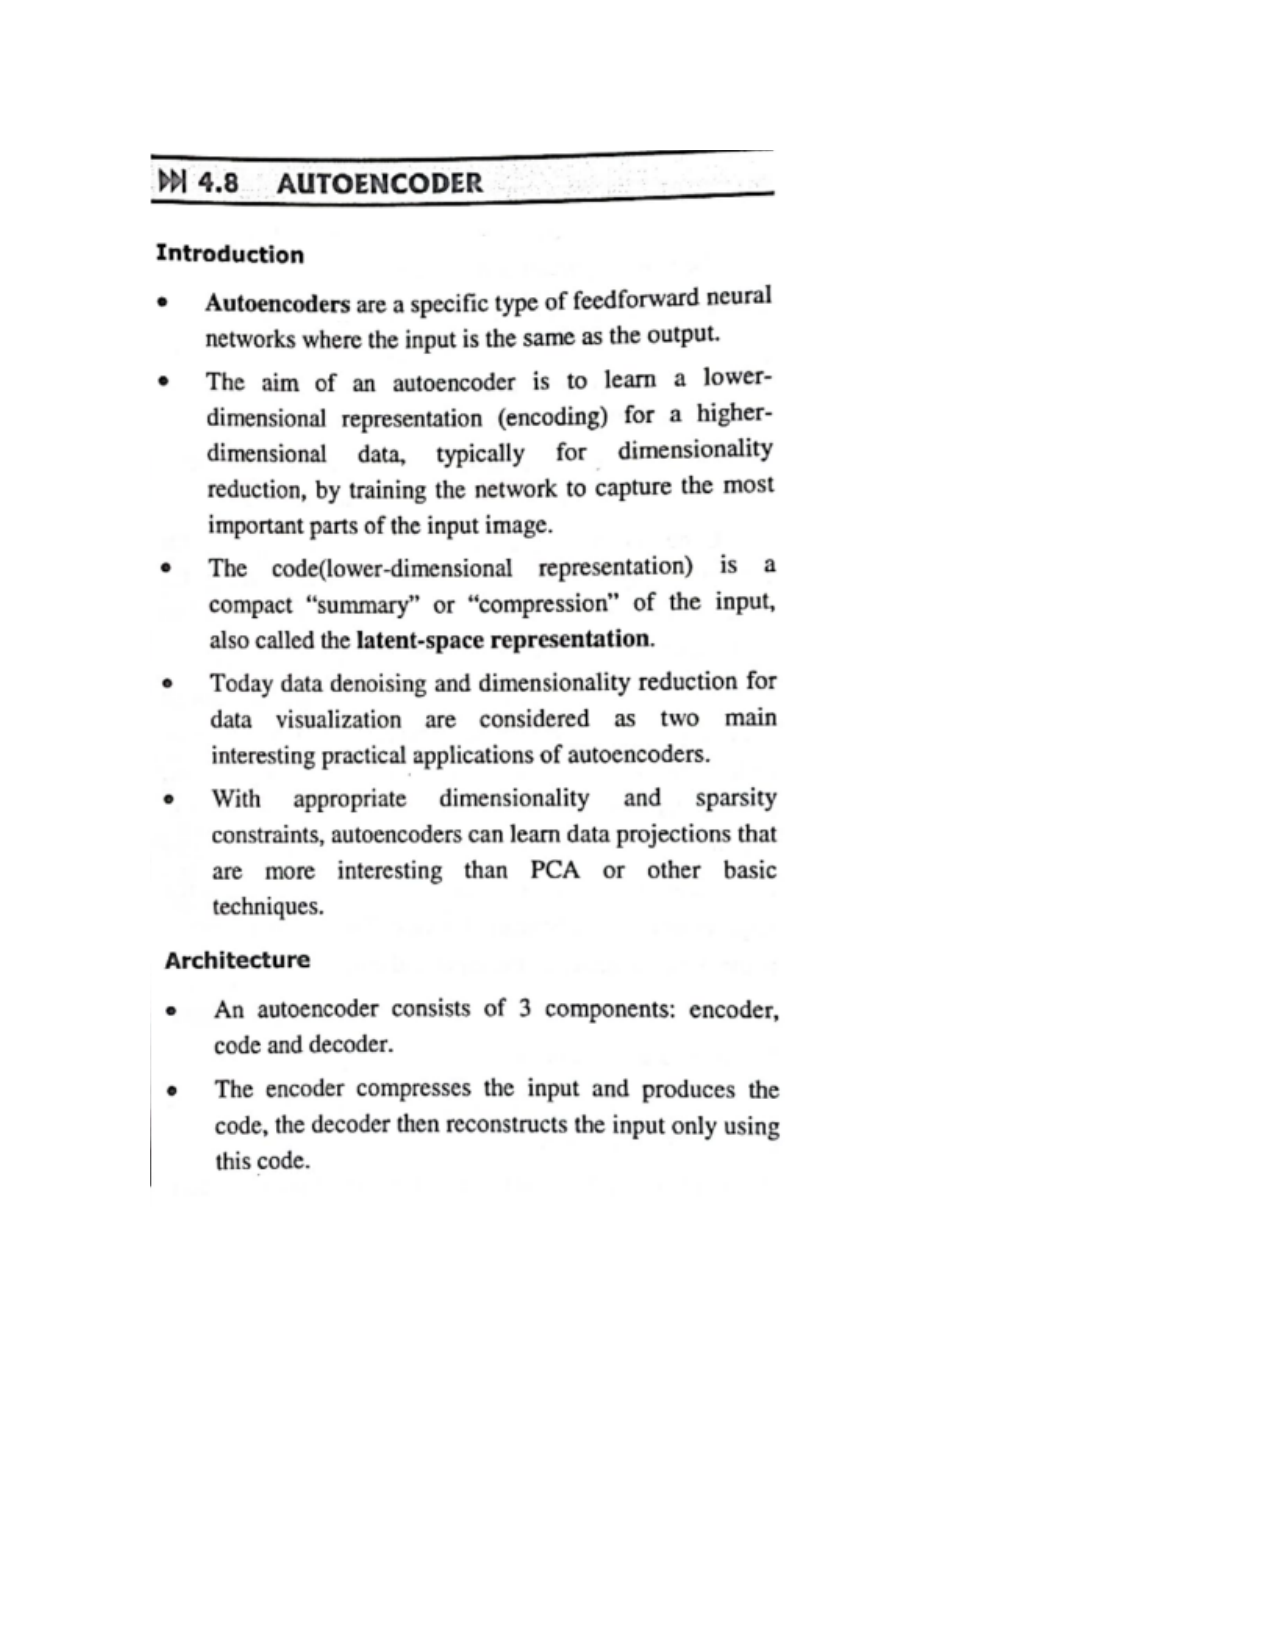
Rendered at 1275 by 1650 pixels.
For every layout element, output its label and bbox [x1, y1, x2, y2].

picture [150, 150, 808, 1207]
